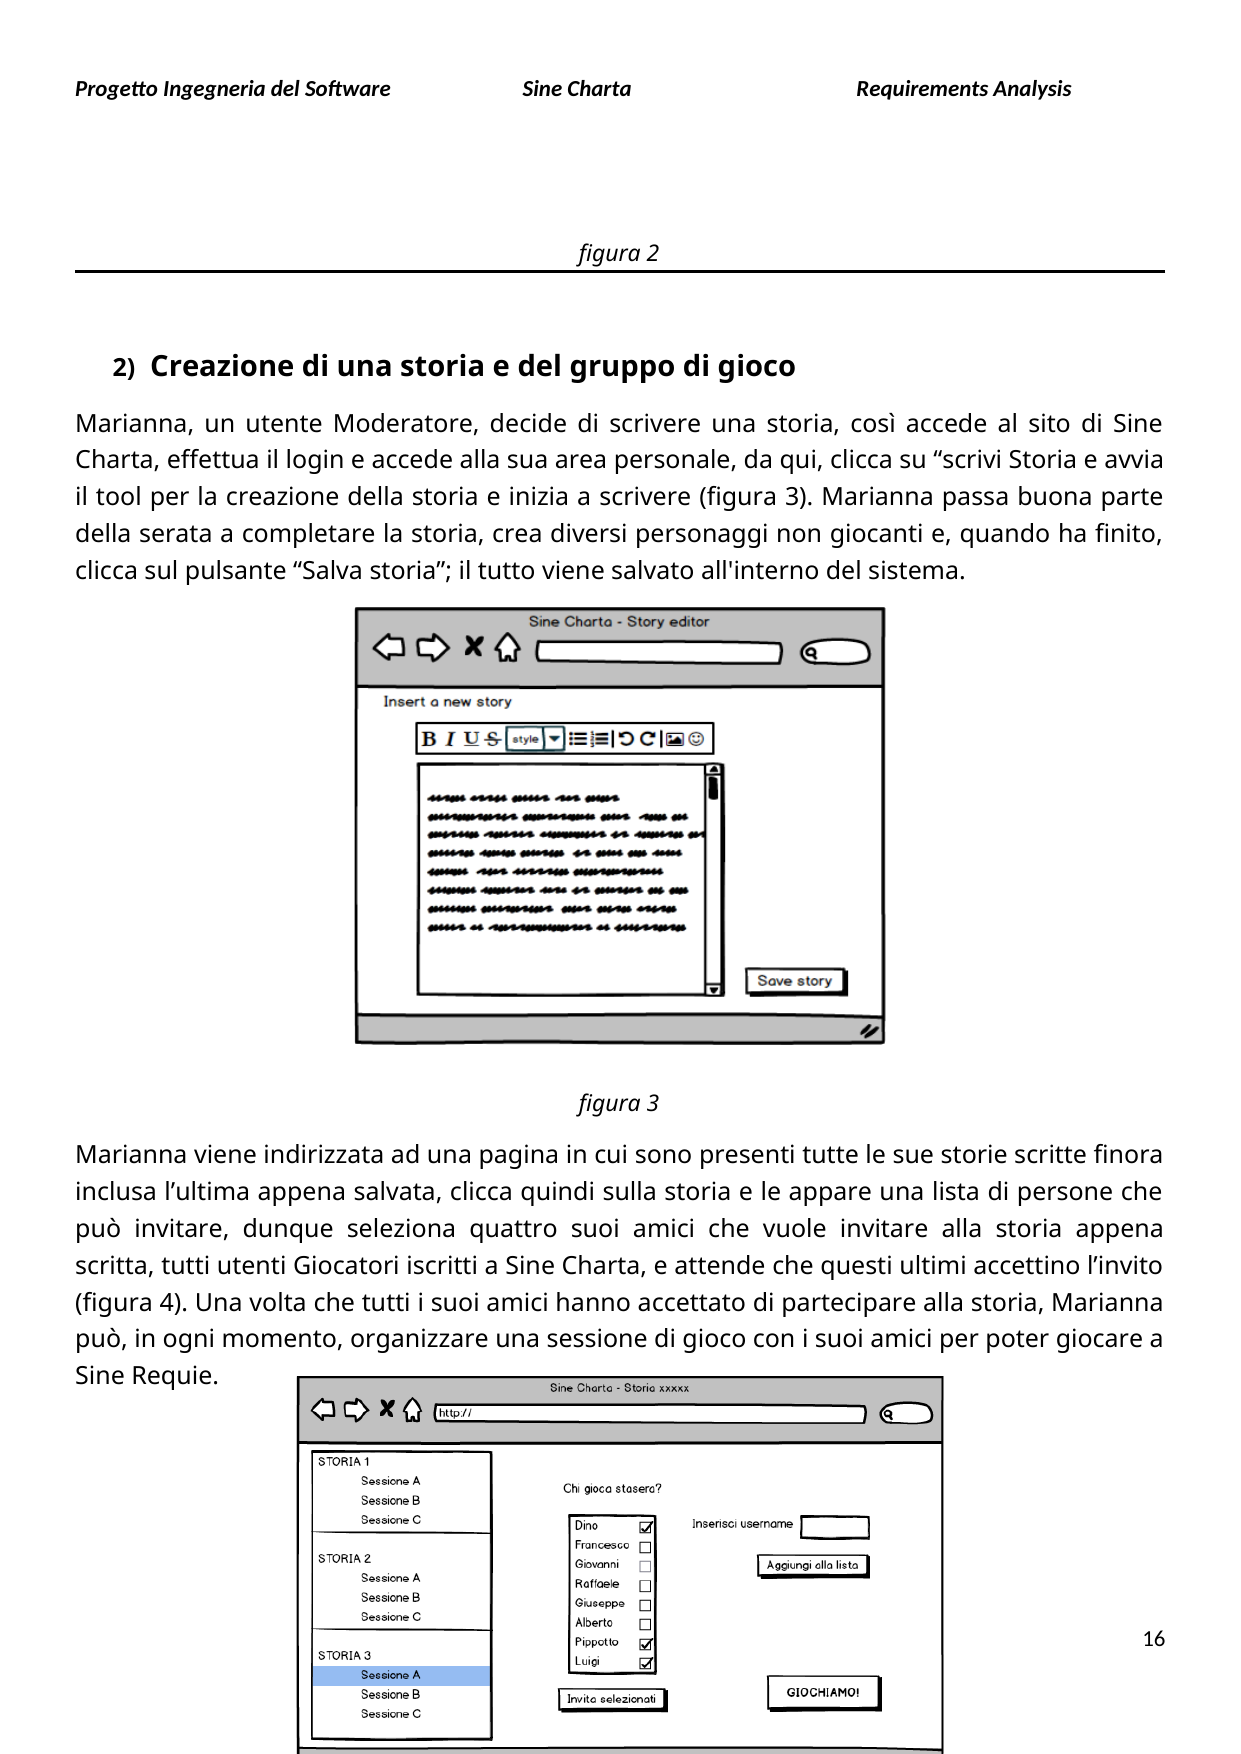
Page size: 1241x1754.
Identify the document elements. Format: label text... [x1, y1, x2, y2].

text figura 2 [75, 237, 1165, 270]
picture [296, 1392, 944, 1754]
text Marianna viene indirizzata ad una pagina in cui sono presenti tutte le sue storie scritte finora inclusa l’ultima appena salvata, clicca quindi sulla storia e le appare una lista di persone che può invitare, dunque seleziona quattro suoi amici che vuole invitare alla storia appena scritta, tutti utenti Giocatori iscritti a Sine Charta, e attende che questi ultimi accettino l’invito (figura 4). Una volta che tutti i suoi amici hanno accettato di partecipare alla storia, Marianna può, in ogni momento, organizzare una sessione di gioco con i suoi amici per poter giocare a Sine Requie. [75, 1137, 1165, 1392]
text figura 3 [75, 1087, 1165, 1118]
text Marianna, un utente Moderatore, decide di scrivere una storia, così accede al sito di Sine Charta, effettua il login e accede alla sua area personale, da qui, clicca su “scrivi Storia e avvia il tool per la creazione della storia e inizia a scrivere (figura 3). Marianna passa buona parte della serata a completare la storia, crea diversi personaggi non giocanti e, quando ha finito, clicca sul pulsante “Salva storia”; il tutto viene salvato all'interno del sistema. [75, 405, 1165, 586]
list Creazione di una storia e del gruppo di gioco [112, 346, 1165, 385]
picture [354, 607, 886, 1045]
